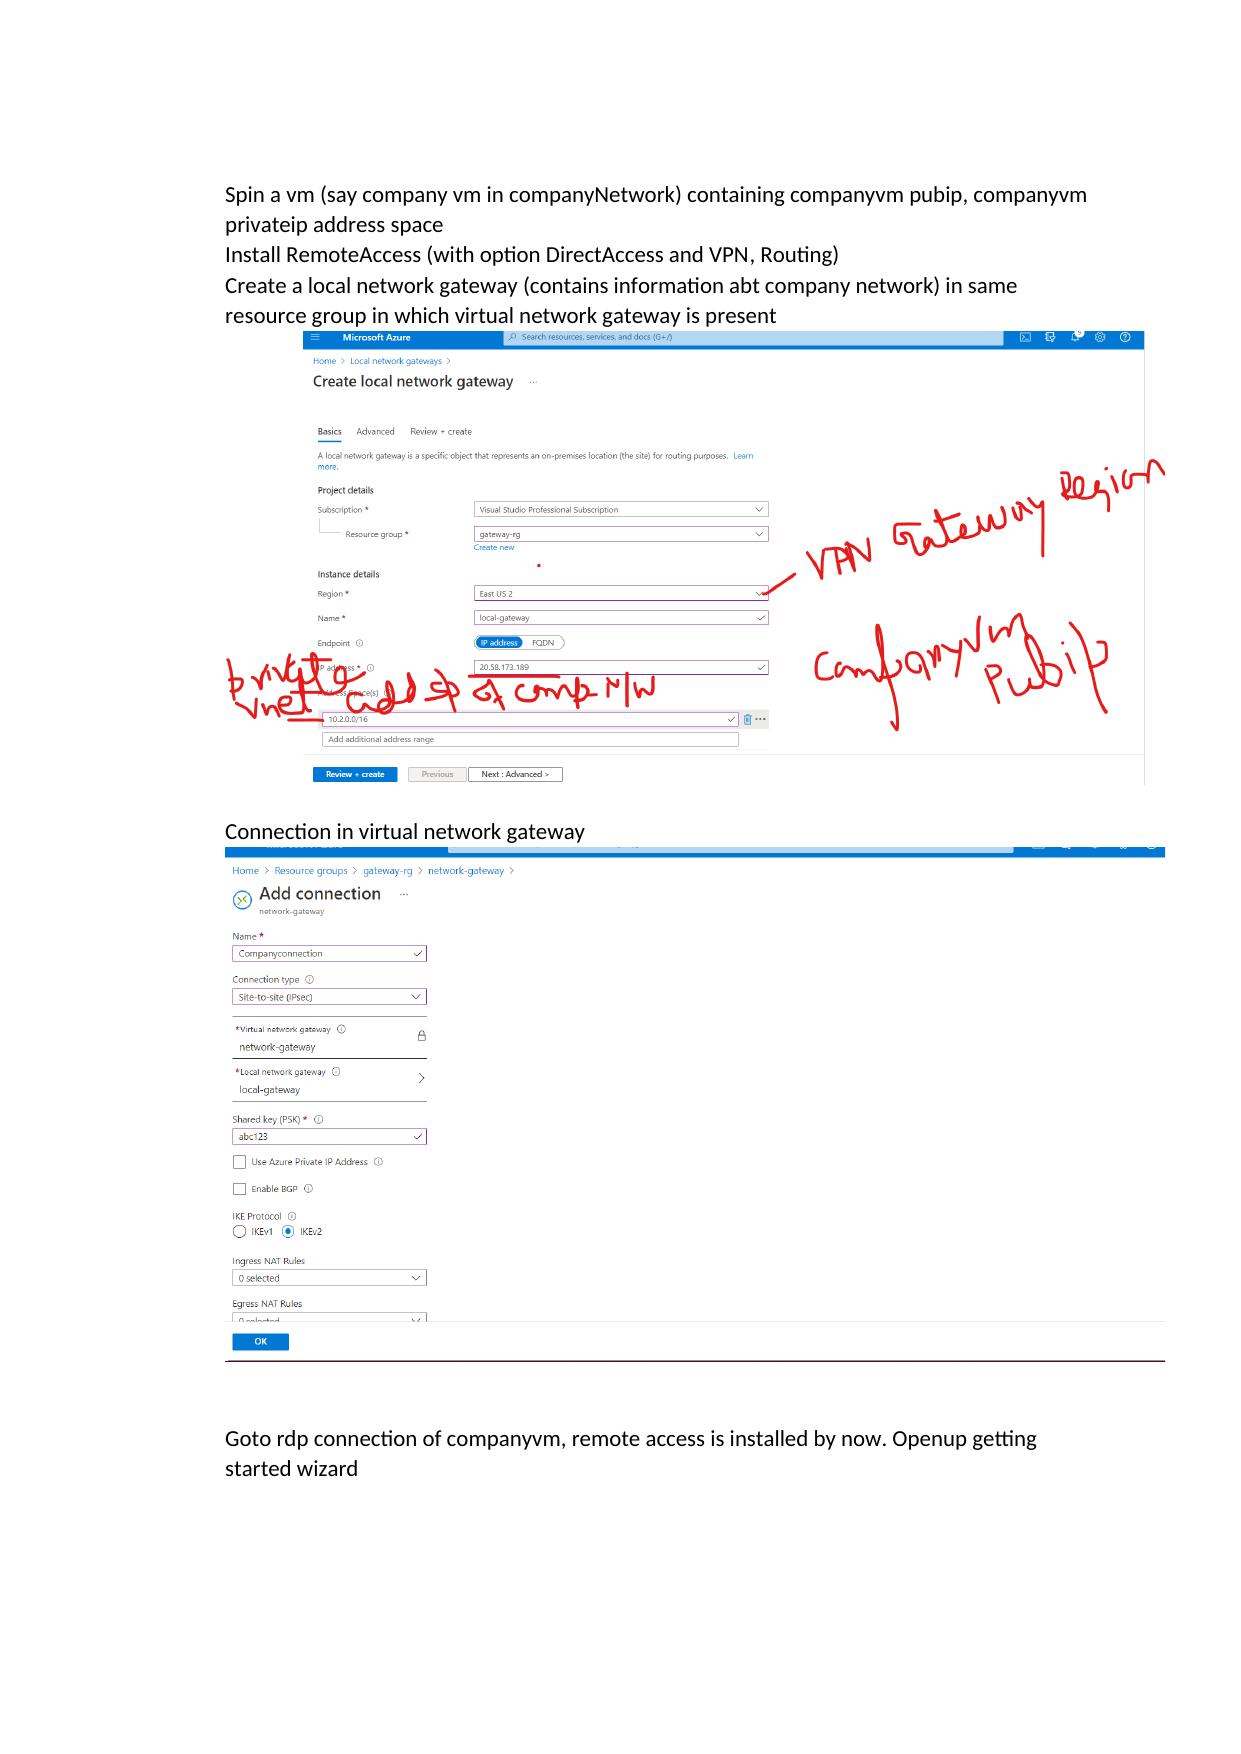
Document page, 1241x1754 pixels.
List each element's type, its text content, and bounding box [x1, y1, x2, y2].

list Goto rdp connection of companyvm, remote access is installed by now. Openup getting started wizard [225, 1424, 1090, 1482]
list Install RemoteAccess (with option DirectAccess and VPN, Routing) [225, 241, 1090, 269]
picture [225, 847, 1166, 1362]
list Spin a vm (say company vm in companyNetwork) containing companyvm pubip, companyvm privateip address space [225, 180, 1090, 238]
picture [225, 331, 1166, 785]
list Connection in virtual network gateway [225, 817, 1090, 845]
list Create a local network gateway (contains information abt company network) in same resource group in which virtual network gateway is present [225, 271, 1090, 329]
